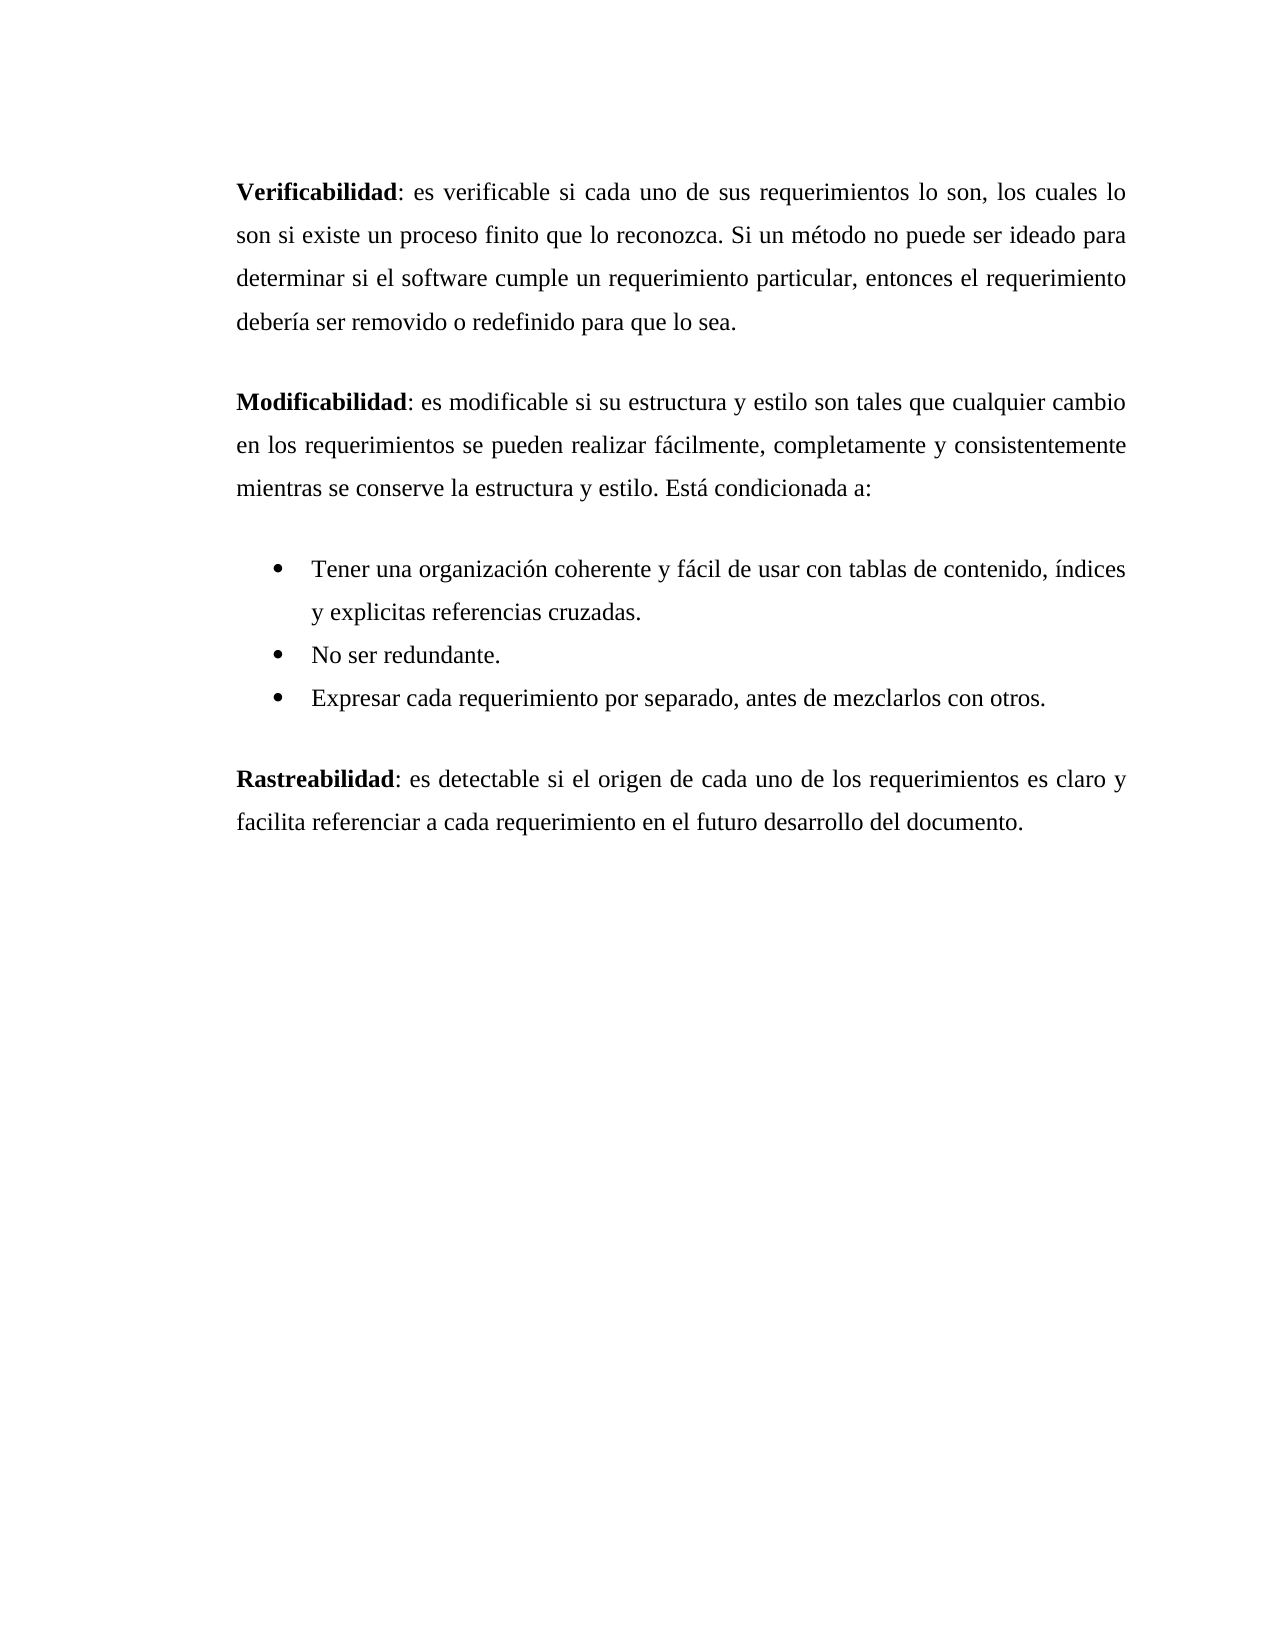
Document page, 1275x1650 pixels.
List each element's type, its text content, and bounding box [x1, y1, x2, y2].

list Expresar cada requerimiento por separado, antes de mezclarlos con otros. [274, 683, 1127, 712]
text Verificabilidad: es verificable si cada uno de sus requerimientos lo son, los cuales lo son si existe un proceso finito que lo reconozca. Si un método no puede ser ideado para determinar si el software cumple un requerimiento particular, entonces el requerimiento debería ser removido o redefinido para que lo sea. [236, 177, 1127, 335]
text Rastreabilidad: es detectable si el origen de cada uno de los requerimientos es claro y facilita referenciar a cada requerimiento en el futuro desarrollo del documento. [236, 764, 1127, 836]
list No ser redundante. [274, 640, 1127, 669]
list Tener una organización coherente y fácil de usar con tablas de contenido, índices y explicitas referencias cruzadas. [274, 554, 1127, 626]
text Modificabilidad: es modificable si su estructura y estilo son tales que cualquier cambio en los requerimientos se pueden realizar fácilmente, completamente y consistentemente mientras se conserve la estructura y estilo. Está condicionada a: [236, 387, 1127, 502]
